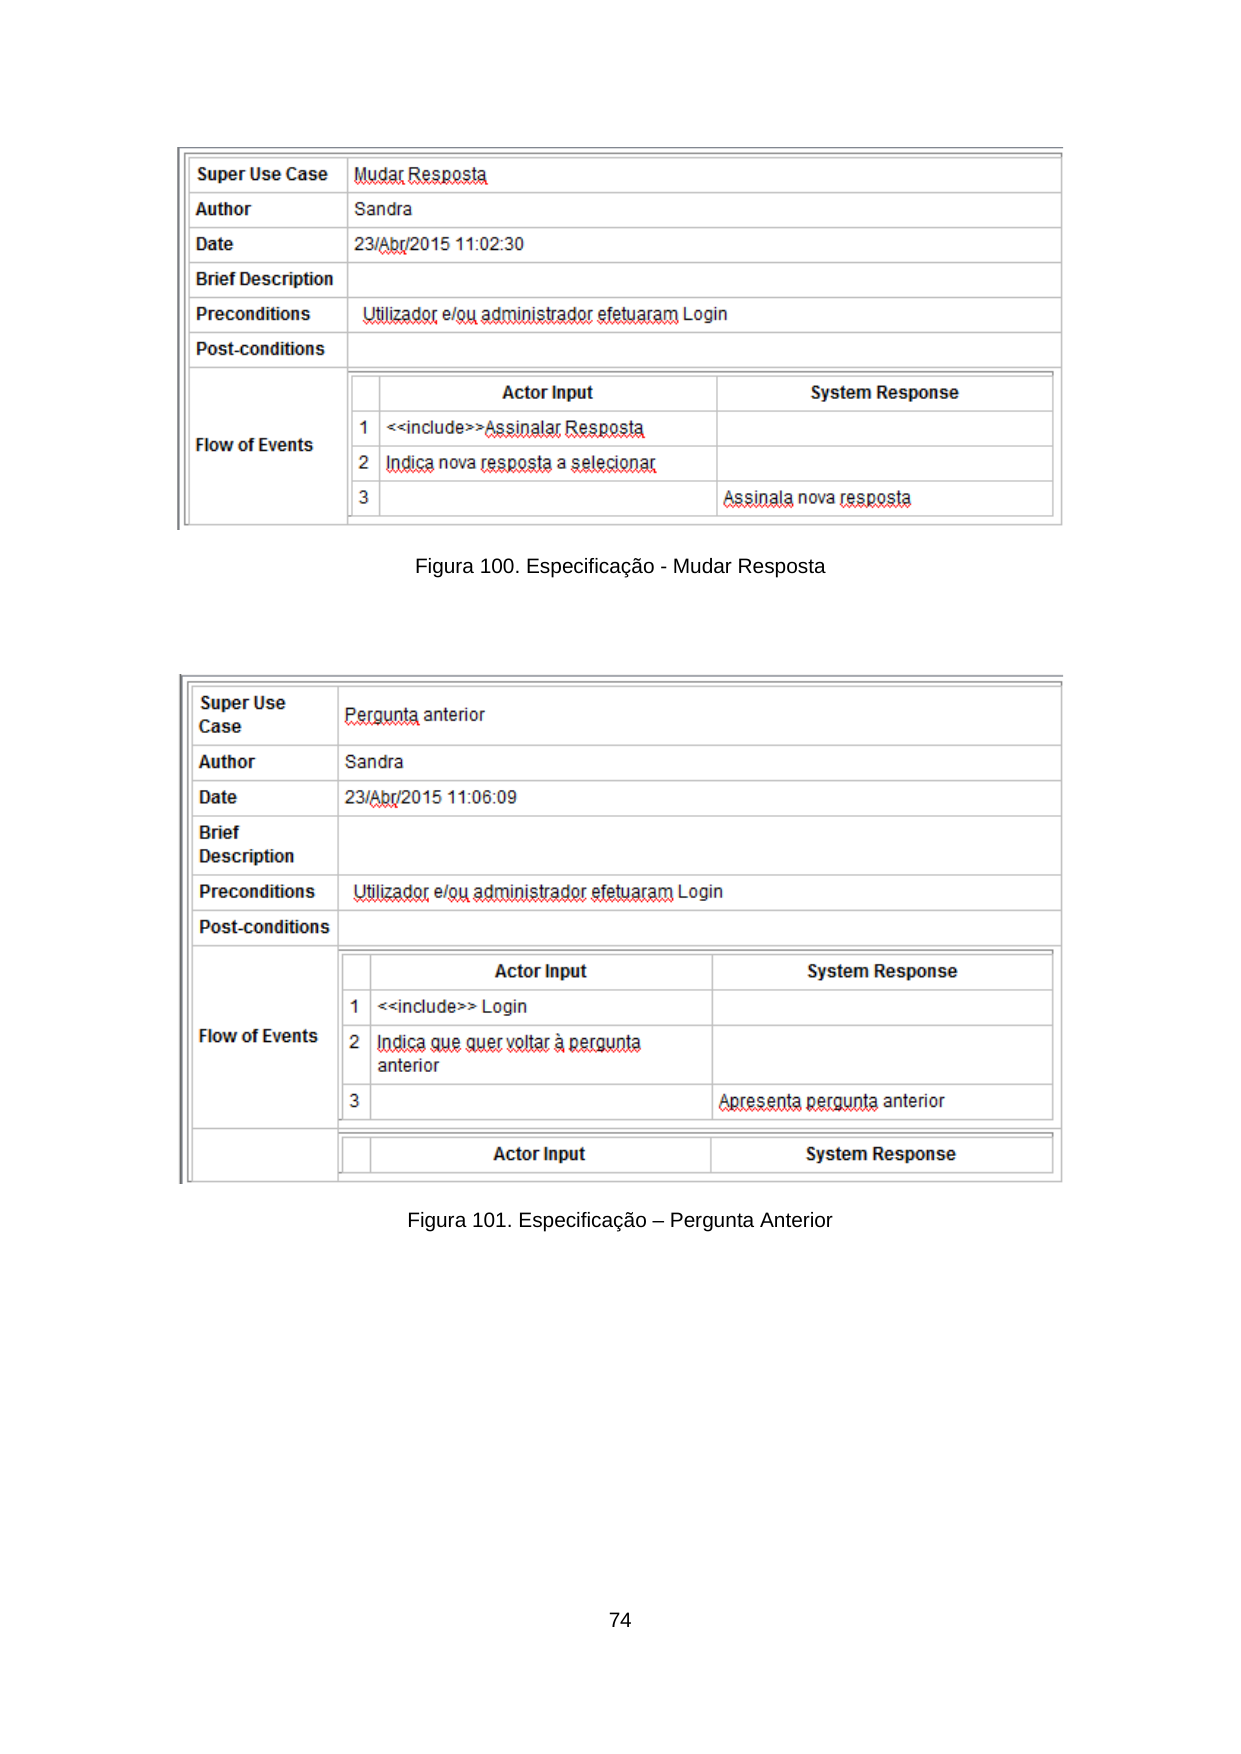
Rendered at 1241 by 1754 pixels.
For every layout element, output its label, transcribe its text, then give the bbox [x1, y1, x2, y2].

picture [177, 147, 1064, 530]
picture [177, 674, 1064, 1184]
